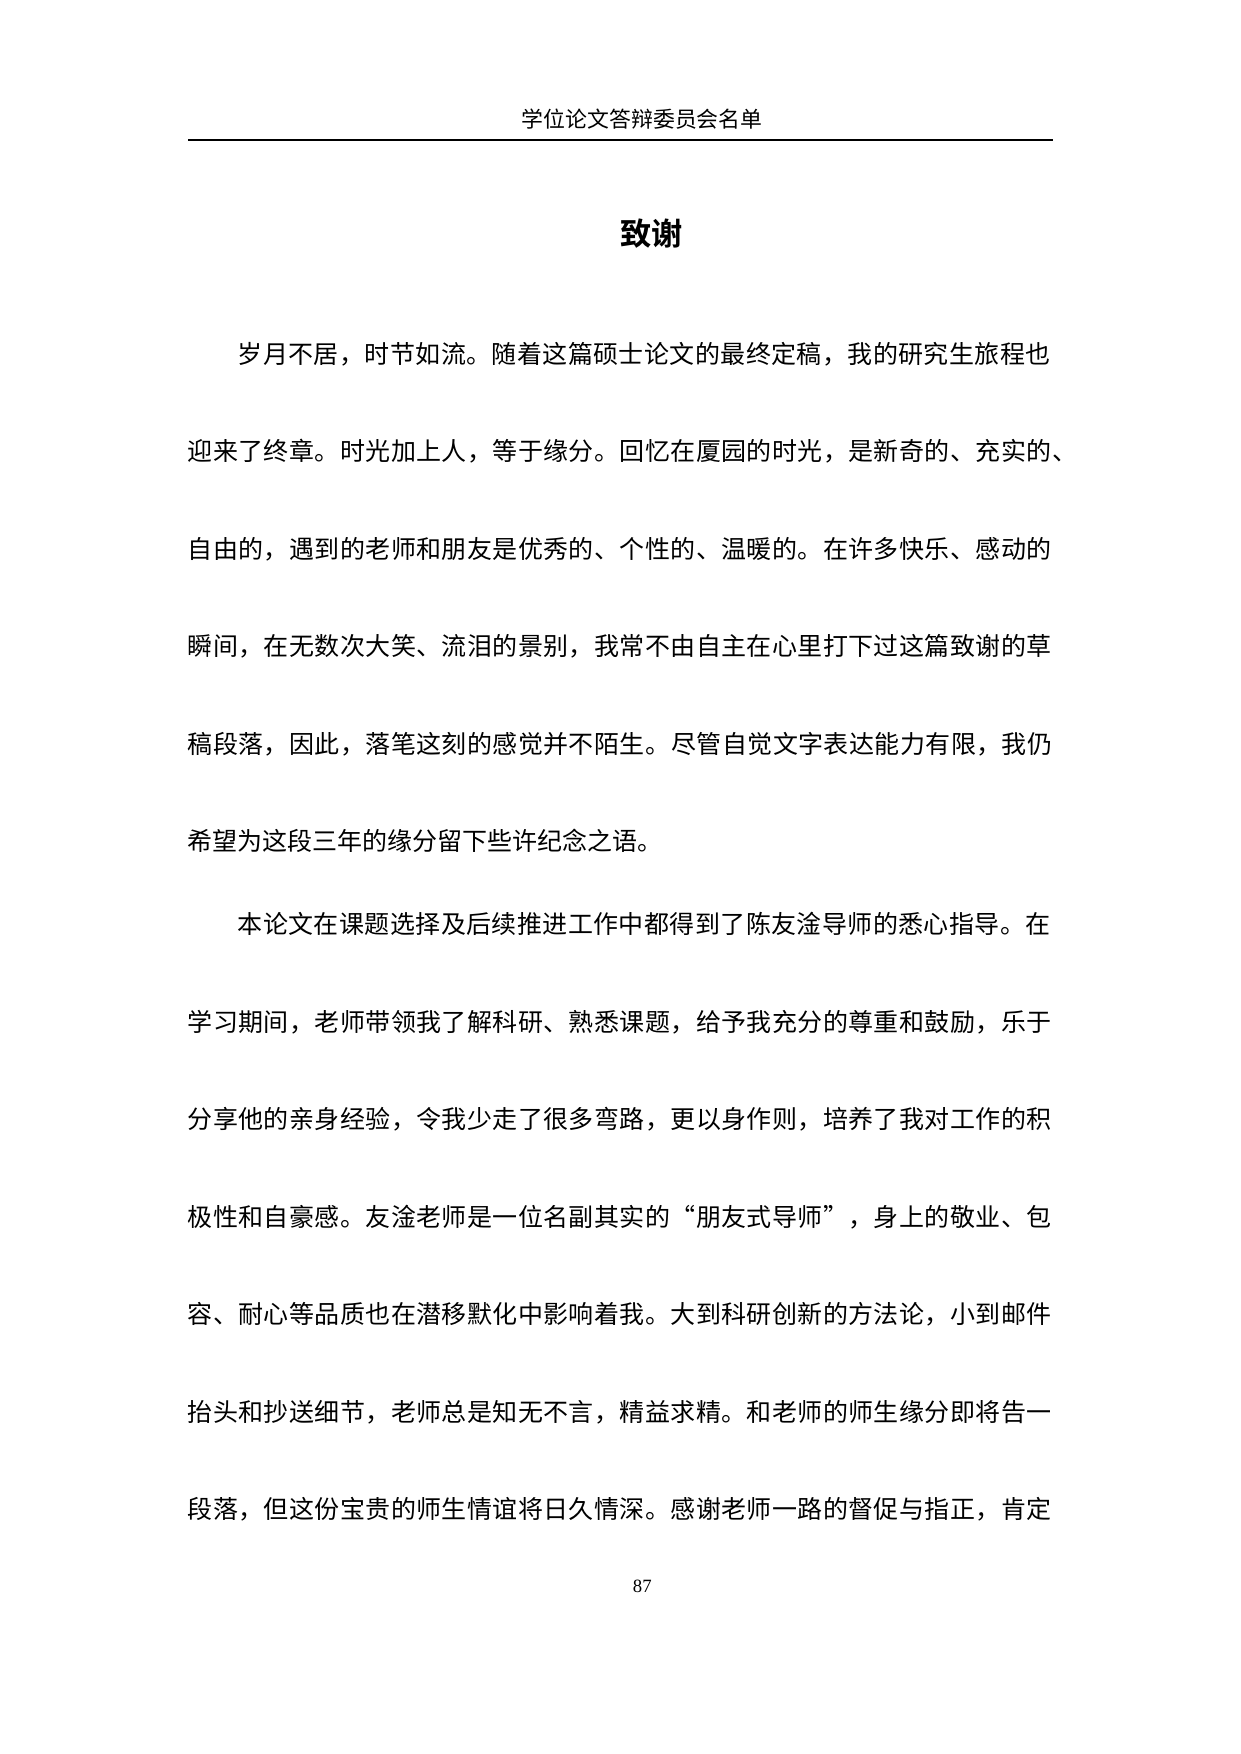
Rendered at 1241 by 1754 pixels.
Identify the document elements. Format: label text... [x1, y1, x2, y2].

text 岁月不居，时节如流。随着这篇硕士论文的最终定稿，我的研究生旅程也迎来了终章。时光加上人，等于缘分。回忆在厦园的时光，是新奇的、充实的、自由的，遇到的老师和朋友是优秀的、个性的、温暖的。在许多快乐、感动的瞬间，在无数次大笑、流泪的景别，我常不由自主在心里打下过这篇致谢的草稿段落，因此，落笔这刻的感觉并不陌生。尽管自觉文字表达能力有限，我仍希望为这段三年的缘分留下些许纪念之语。 [187, 320, 1053, 872]
text 致谢 [187, 200, 1053, 265]
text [187, 890, 1053, 1540]
